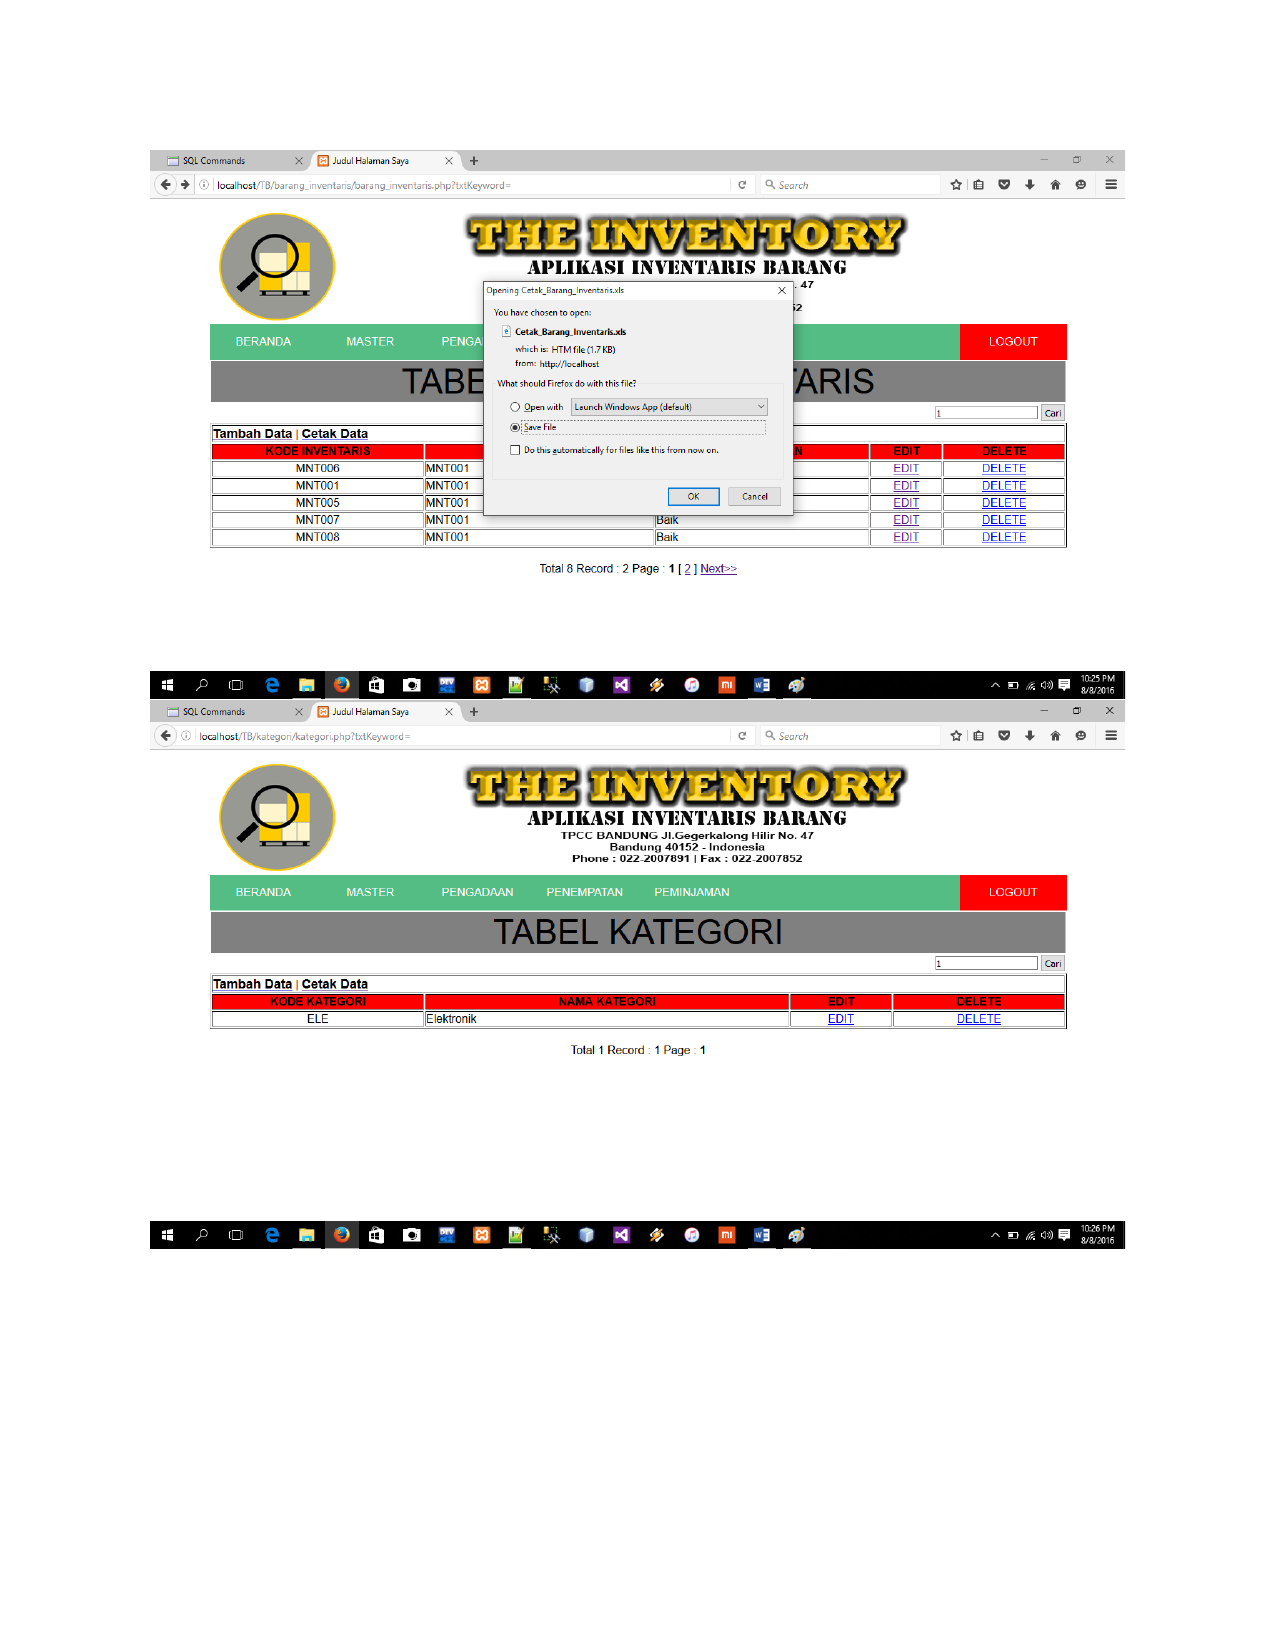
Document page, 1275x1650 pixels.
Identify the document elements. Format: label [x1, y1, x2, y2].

picture [150, 150, 1125, 699]
picture [150, 700, 1125, 1249]
